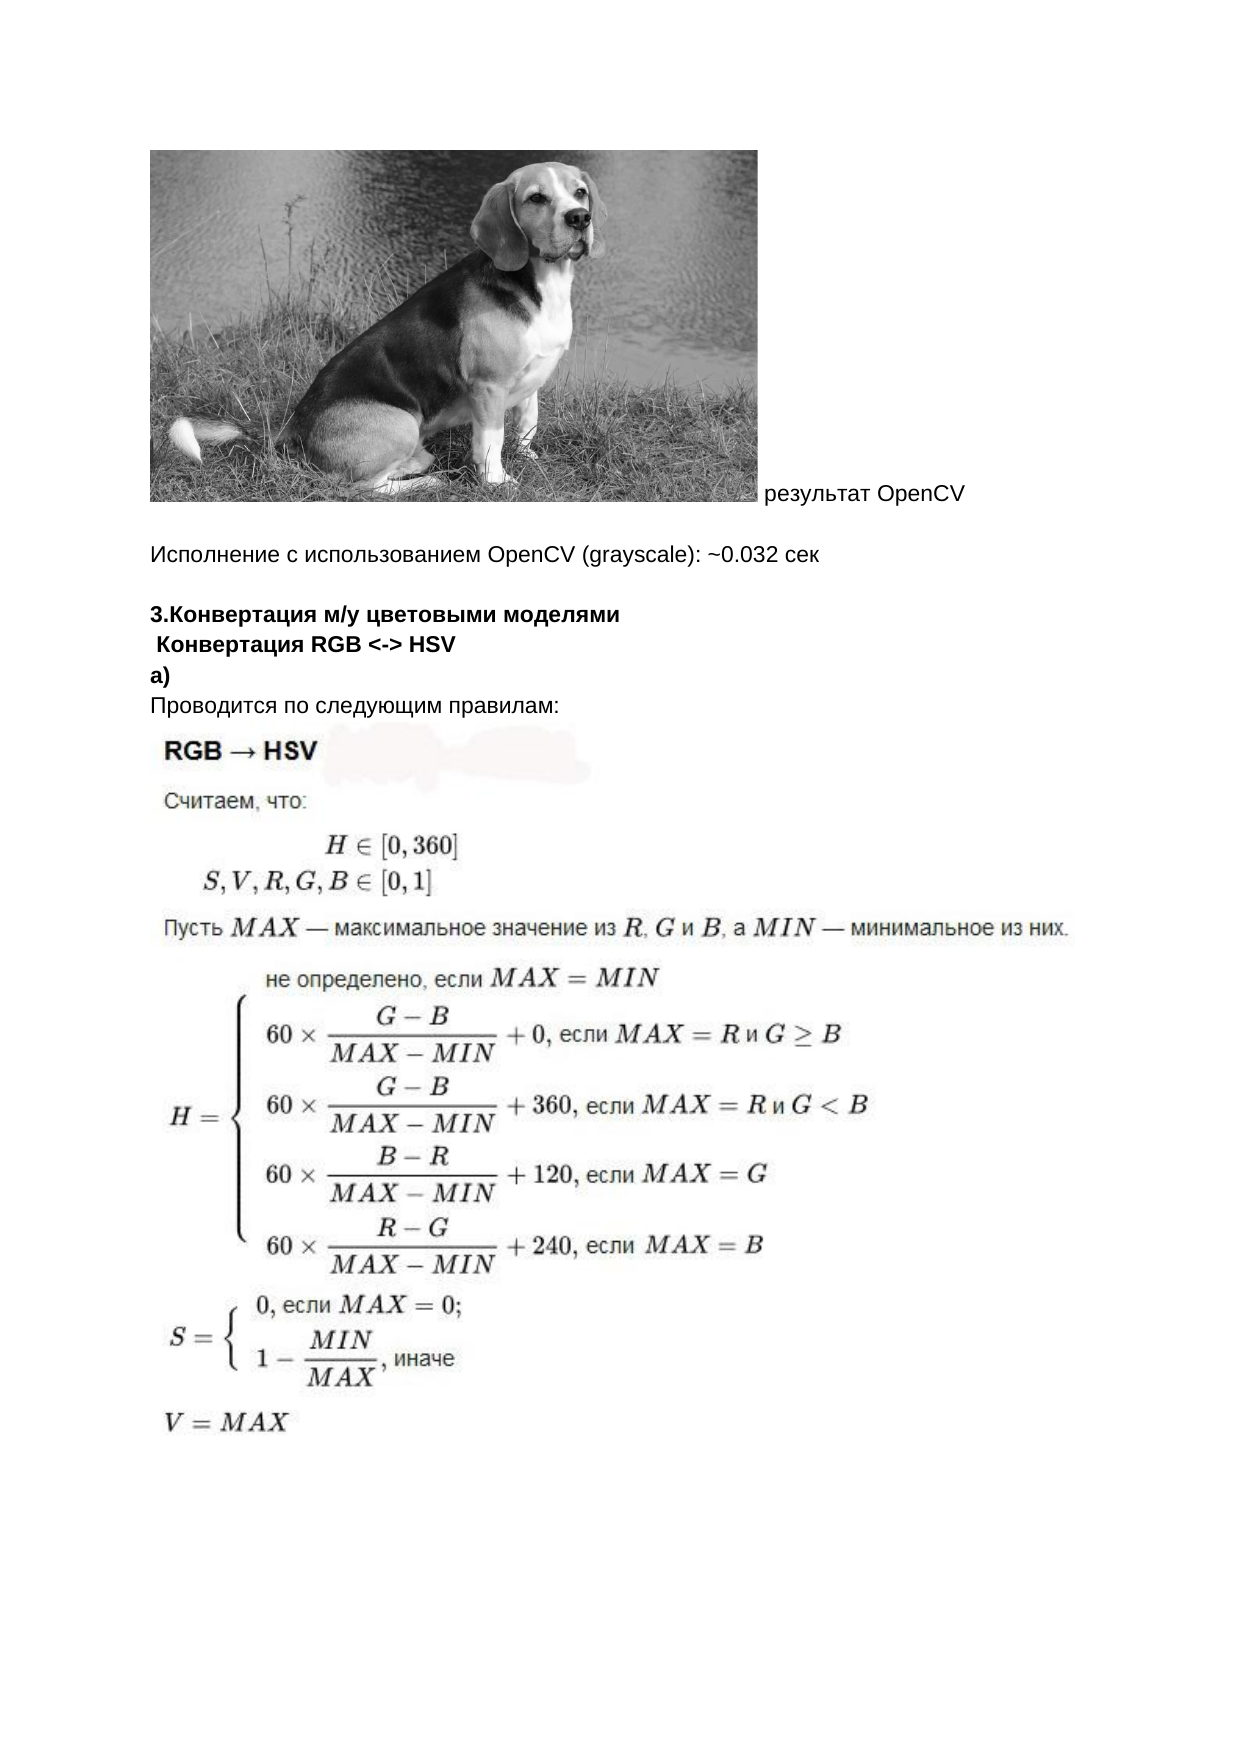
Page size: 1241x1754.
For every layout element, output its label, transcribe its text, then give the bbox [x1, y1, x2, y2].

text Исполнение с использованием OpenCV (grayscale): ~0.032 сек [150, 541, 1090, 567]
text 3.Конвертация м/у цветовыми моделями [150, 601, 1090, 628]
text Проводится по следующим правилам: [150, 692, 1090, 718]
text Конвертация RGB <-> HSV [150, 631, 1090, 658]
picture [150, 150, 758, 502]
picture [150, 722, 1075, 1454]
text а) [150, 662, 1090, 688]
